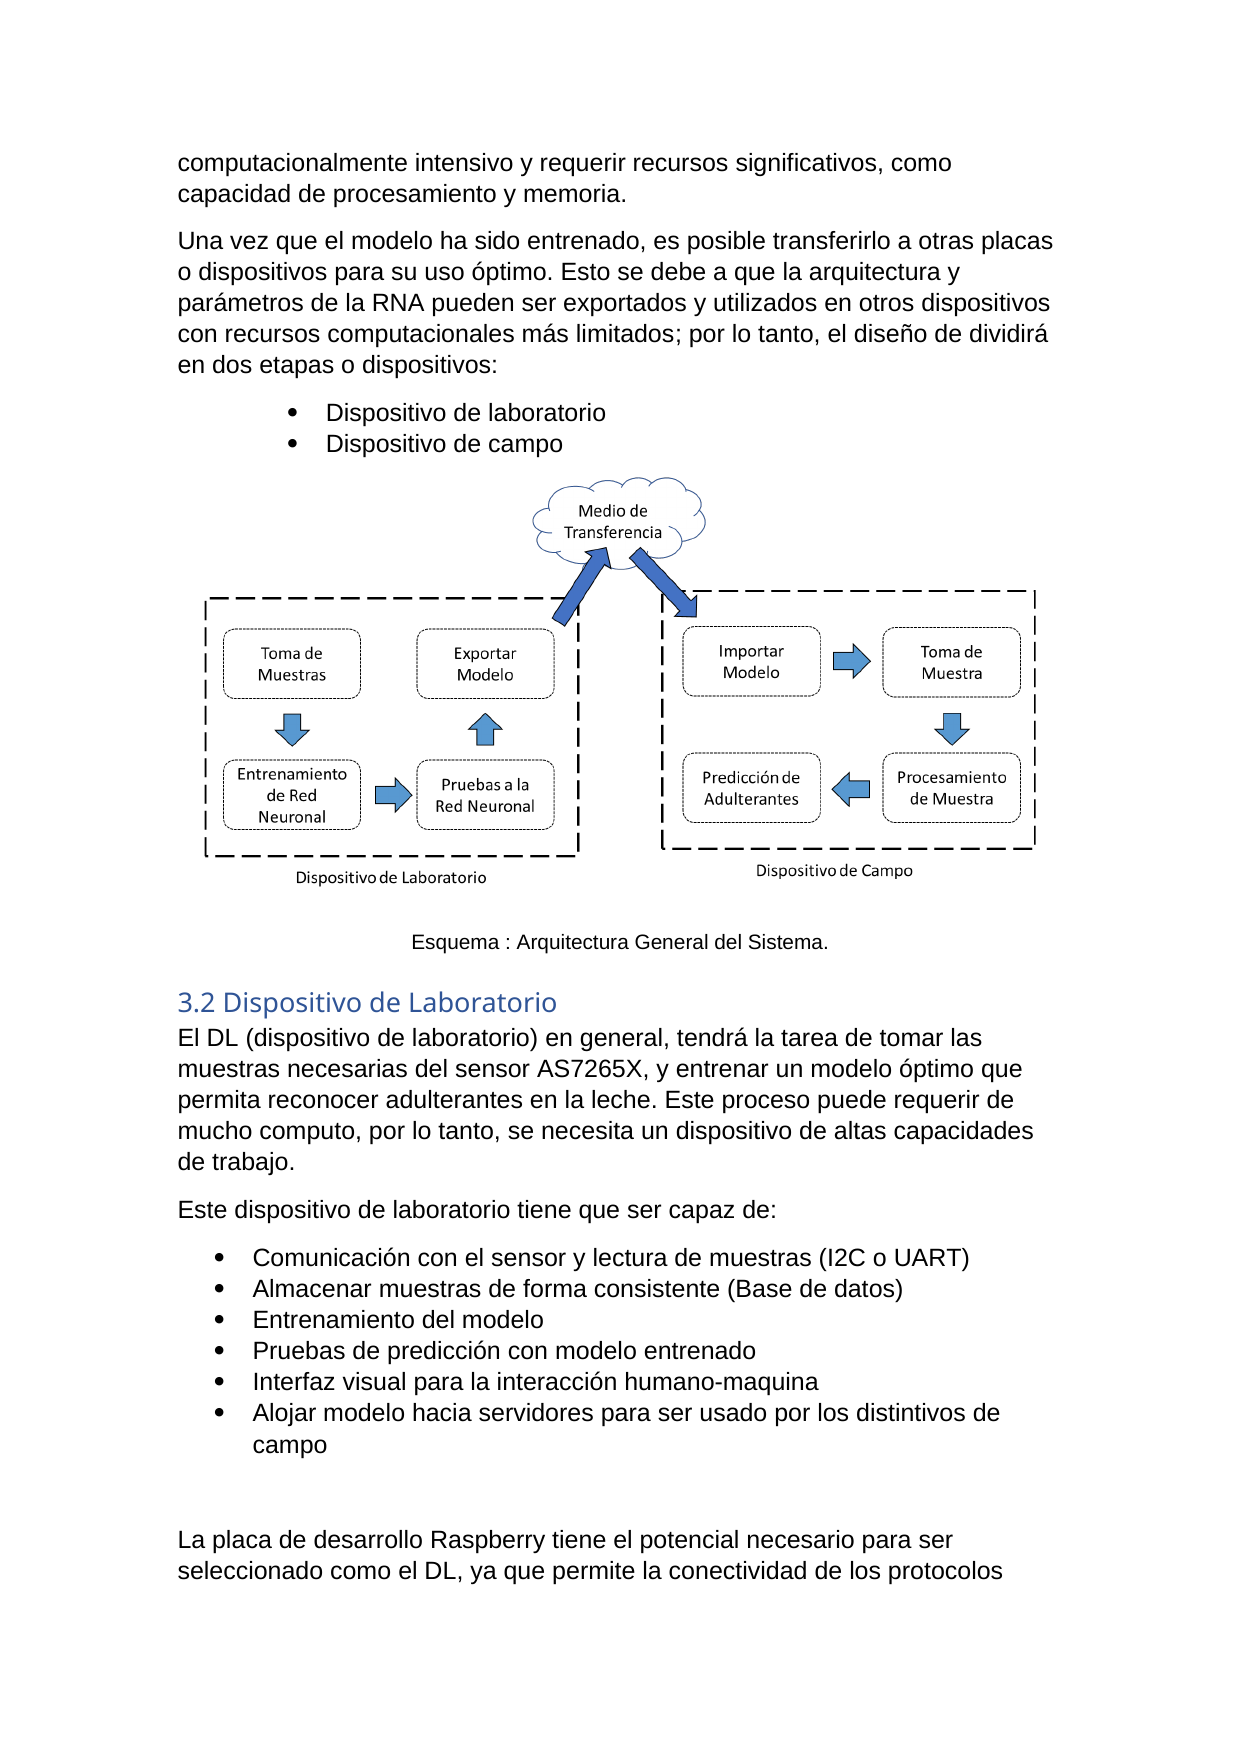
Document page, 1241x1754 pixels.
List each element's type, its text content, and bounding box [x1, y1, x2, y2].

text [177, 148, 1063, 207]
list Pruebas de predicción con modelo entrenado [215, 1336, 1063, 1365]
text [177, 1525, 1063, 1585]
subtitle 3.2 Dispositivo de Laboratorio [177, 983, 1063, 1020]
list Alojar modelo hacia servidores para ser usado por los distintivos de campo [215, 1398, 1063, 1458]
list Interfaz visual para la interacción humano-maquina [215, 1367, 1063, 1396]
list Entrenamiento del modelo [215, 1305, 1063, 1334]
list Dispositivo de laboratorio [288, 398, 1063, 427]
text El DL (dispositivo de laboratorio) en general, tendrá la tarea de tomar las muestras necesarias del sensor AS7265X, y entrenar un modelo óptimo que permita reconocer adulterantes en la leche. Este proceso puede requerir de mucho computo, por lo tanto, se necesita un dispositivo de altas capacidades de trabajo. [177, 1023, 1063, 1176]
list Almacenar muestras de forma consistente (Base de datos) [215, 1274, 1063, 1303]
text Esquema 1: Arquitectura General del Sistema. [177, 930, 1063, 954]
picture [204, 477, 1036, 899]
list Comunicación con el sensor y lectura de muestras (I2C o UART) [215, 1243, 1063, 1272]
list Dispositivo de campo [288, 429, 1063, 458]
text Una vez que el modelo ha sido entrenado, es posible transferirlo a otras placas o dispositivos para su uso óptimo. Esto se debe a que la arquitectura y parámetros de la RNA pueden ser exportados y utilizados en otros dispositivos con recursos computacionales más limitados; por lo tanto, el diseño de dividirá en dos etapas o dispositivos: [177, 226, 1063, 379]
text Este dispositivo de laboratorio tiene que ser capaz de: [177, 1195, 1063, 1224]
